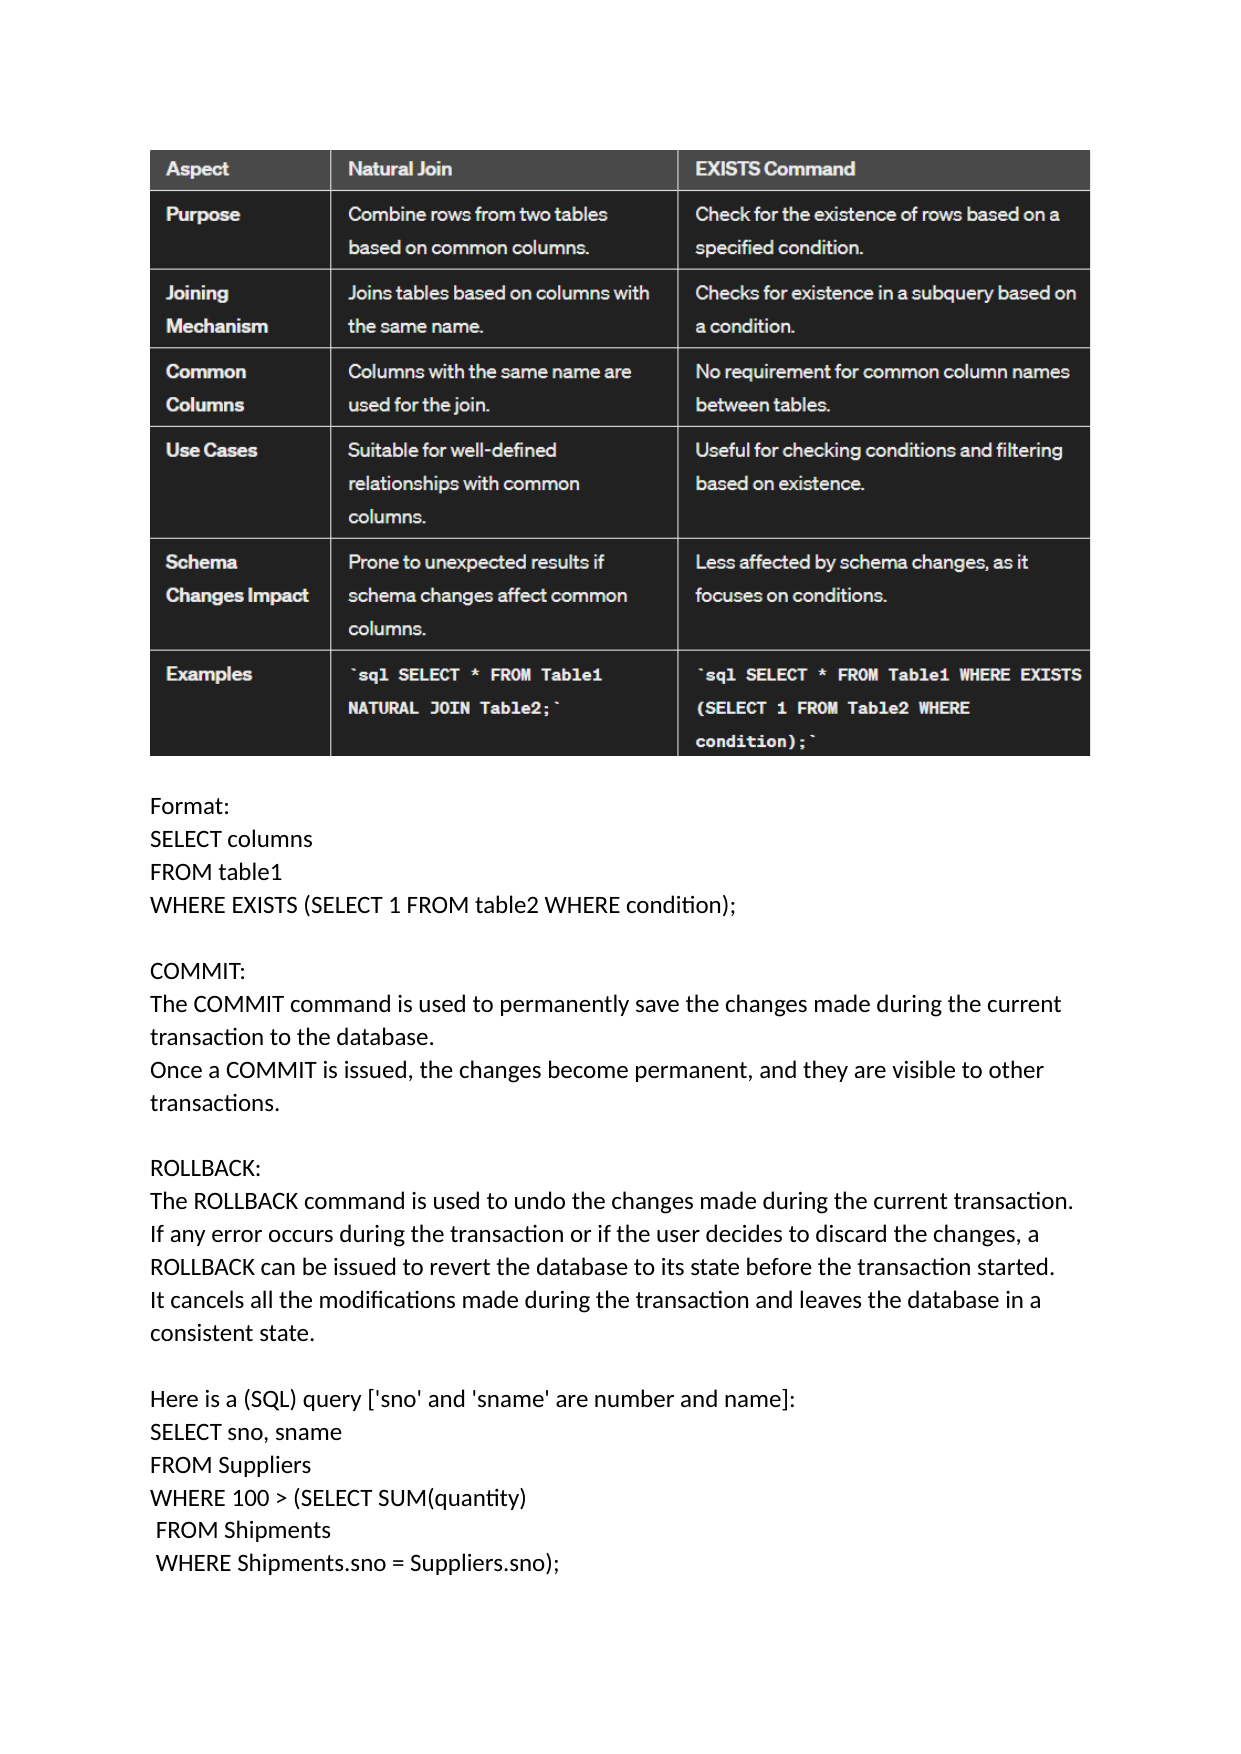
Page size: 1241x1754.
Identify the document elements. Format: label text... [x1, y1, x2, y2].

text SELECT columns [150, 823, 1090, 854]
text Format: [150, 791, 1090, 821]
text WHERE 100 > (SELECT SUM(quantity) [150, 1482, 1090, 1512]
text COMMIT: [150, 955, 1090, 986]
text If any error occurs during the transaction or if the user decides to discard the changes, a ROLLBACK can be issued to revert the database to its state before the transaction started. [150, 1218, 1090, 1282]
text FROM table1 [150, 856, 1090, 887]
text SELECT sno, sname [150, 1416, 1090, 1446]
text ROLLBACK: The ROLLBACK command is used to undo the changes made during the current transaction. [150, 1153, 1090, 1216]
text WHERE Shipments.sno = Suppliers.sno); [150, 1548, 1090, 1578]
text WHERE EXISTS (SELECT 1 FROM table2 WHERE condition); [150, 889, 1090, 920]
text It cancels all the modifications made during the transaction and leaves the database in a consistent state. [150, 1284, 1090, 1348]
text The COMMIT command is used to permanently save the changes made during the current transaction to the database. [150, 988, 1090, 1051]
text Once a COMMIT is issued, the changes become permanent, and they are visible to other transactions. [150, 1054, 1090, 1117]
text FROM Suppliers [150, 1449, 1090, 1479]
picture [150, 150, 1091, 756]
text Here is a (SQL) query ['sno' and 'sname' are number and name]: [150, 1383, 1090, 1413]
text FROM Shipments [150, 1515, 1090, 1545]
